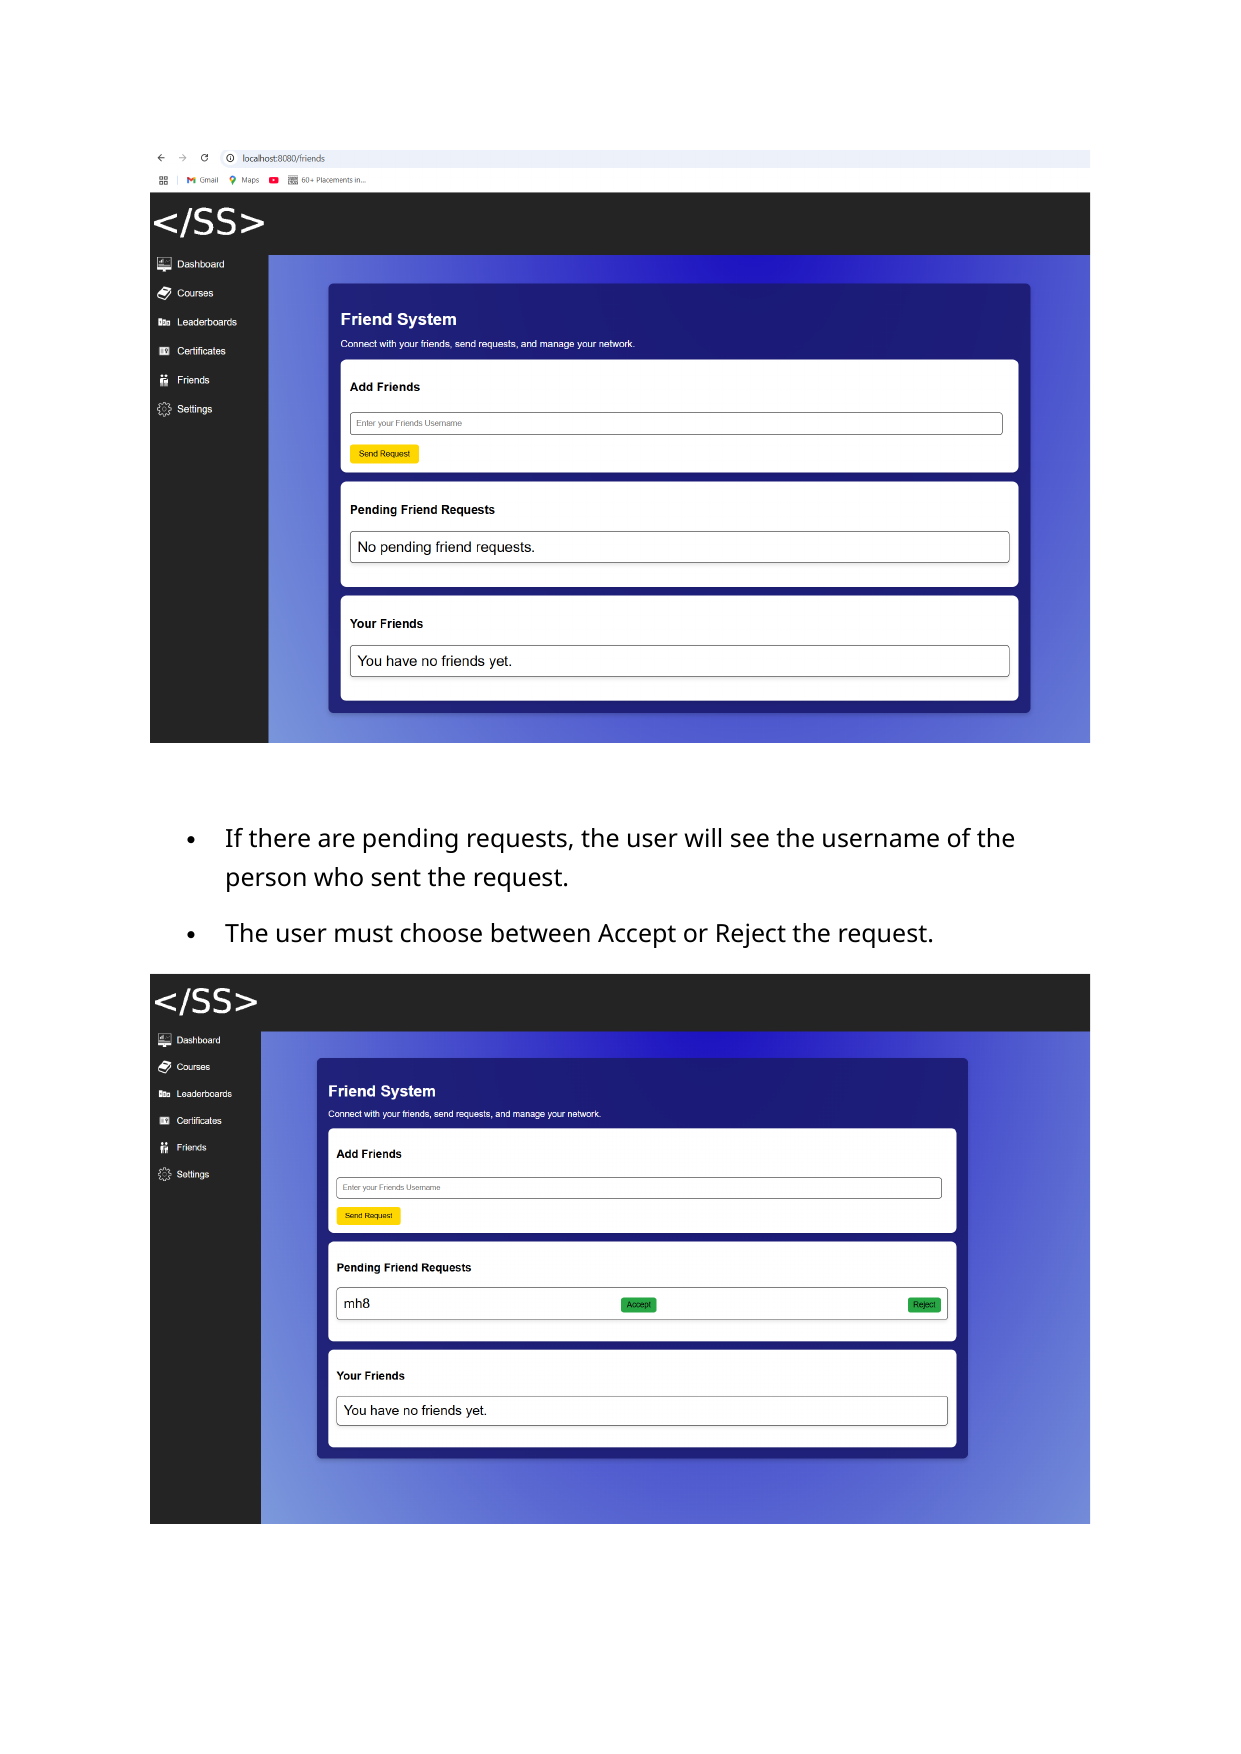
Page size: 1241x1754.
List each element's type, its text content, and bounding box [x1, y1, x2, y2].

picture [150, 971, 1091, 1524]
list The user must choose between Accept or Reject the request. [187, 915, 1090, 949]
picture [150, 150, 1091, 743]
list If there are pending requests, the user will see the username of the person who sent the request. [187, 820, 1090, 893]
